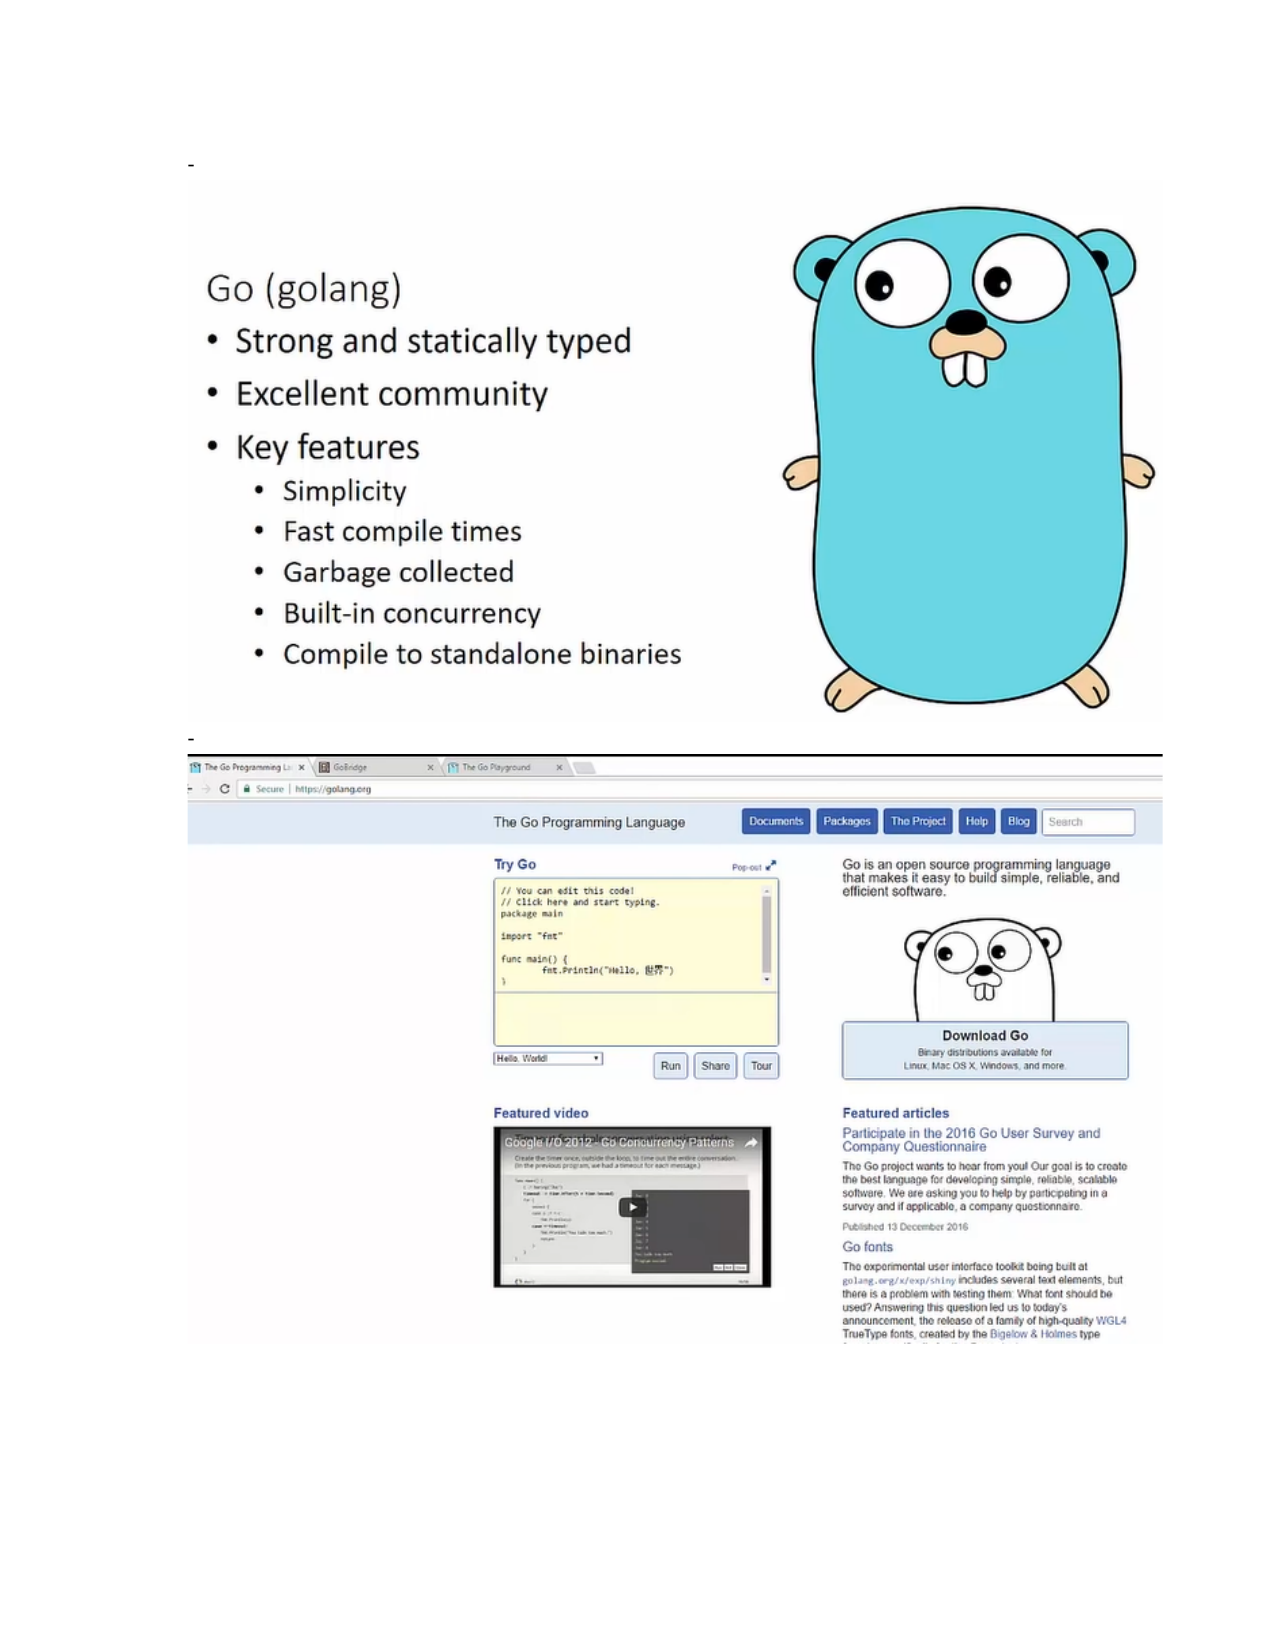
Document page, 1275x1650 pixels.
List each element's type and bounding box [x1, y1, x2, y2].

picture [187, 180, 1163, 722]
picture [187, 754, 1163, 1344]
